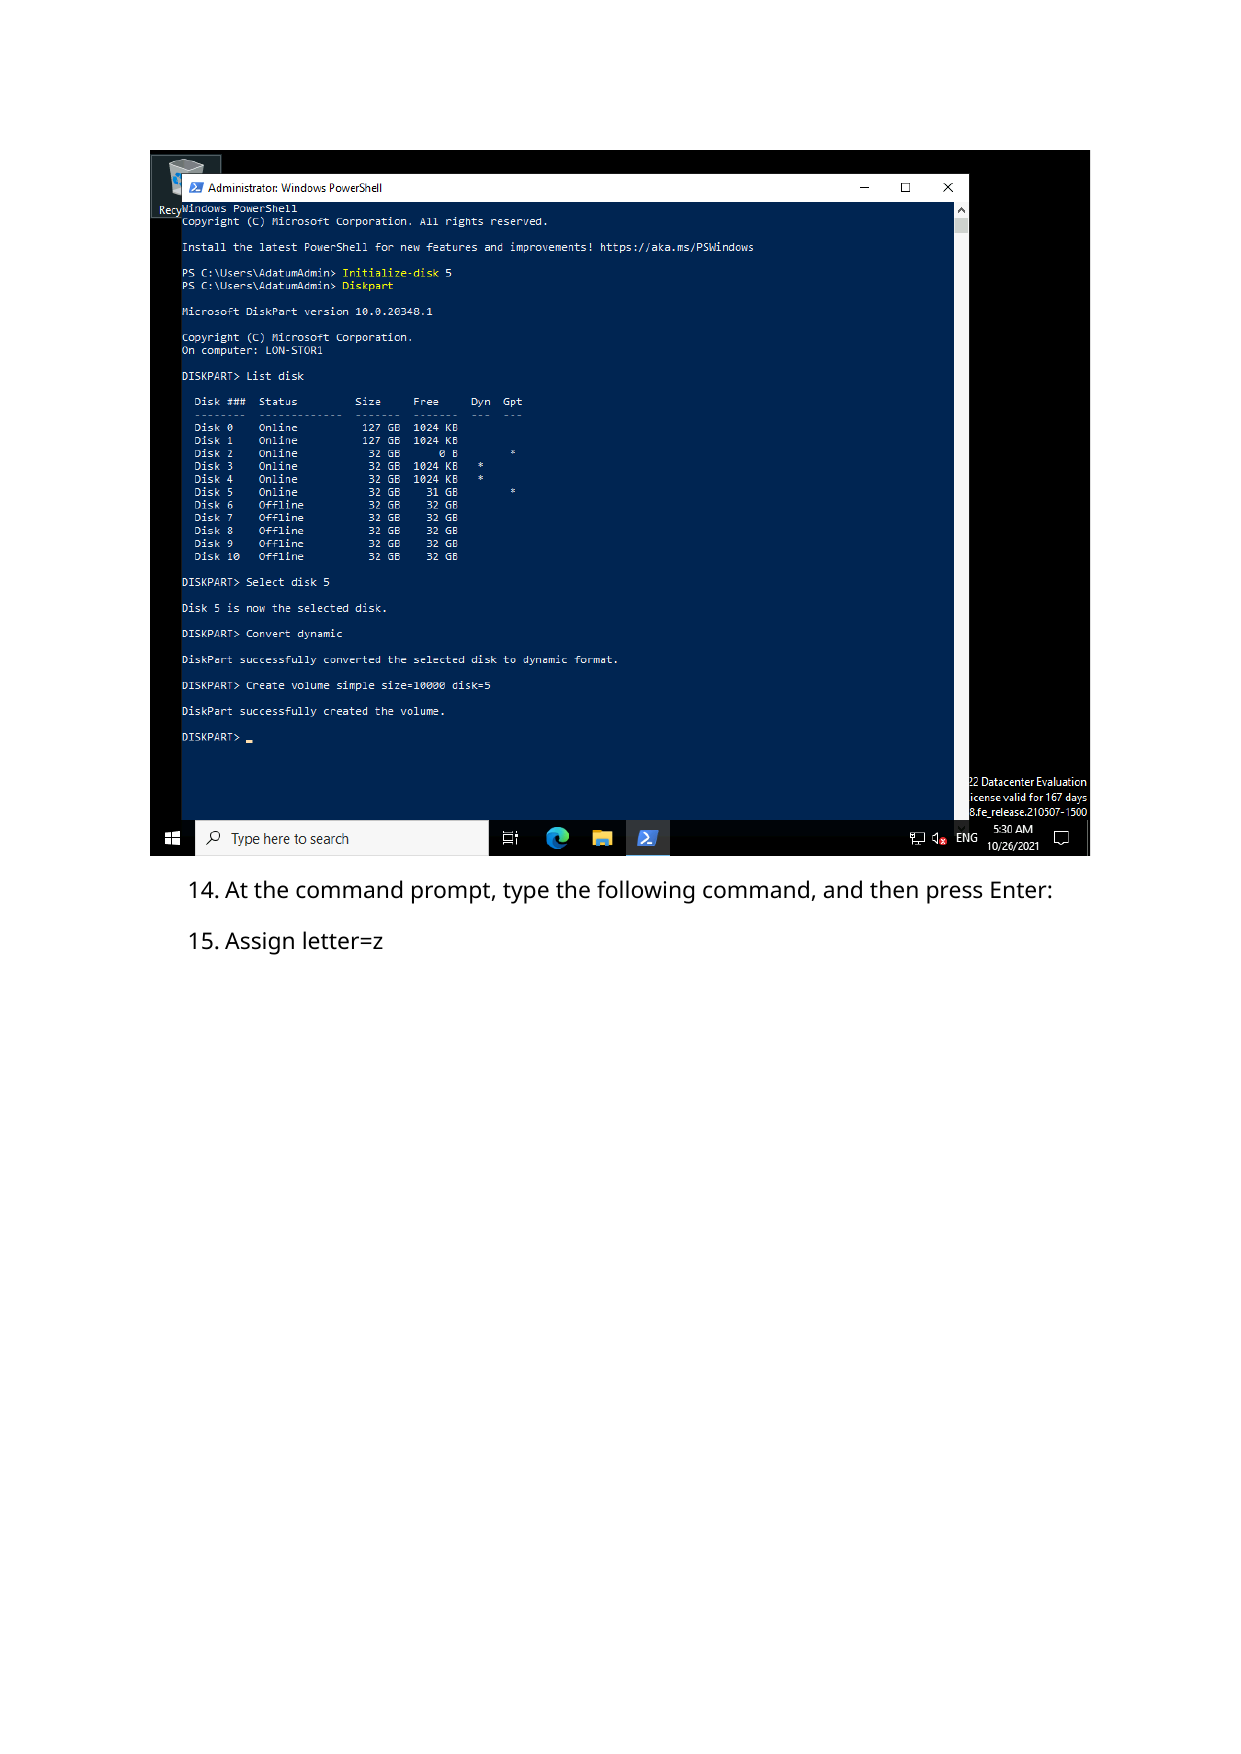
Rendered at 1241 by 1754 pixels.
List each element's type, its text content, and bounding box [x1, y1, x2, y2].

list Assign letter=z [187, 925, 1090, 956]
picture [150, 150, 1091, 856]
list At the command prompt, type the following command, and then press Enter: [187, 874, 1090, 906]
